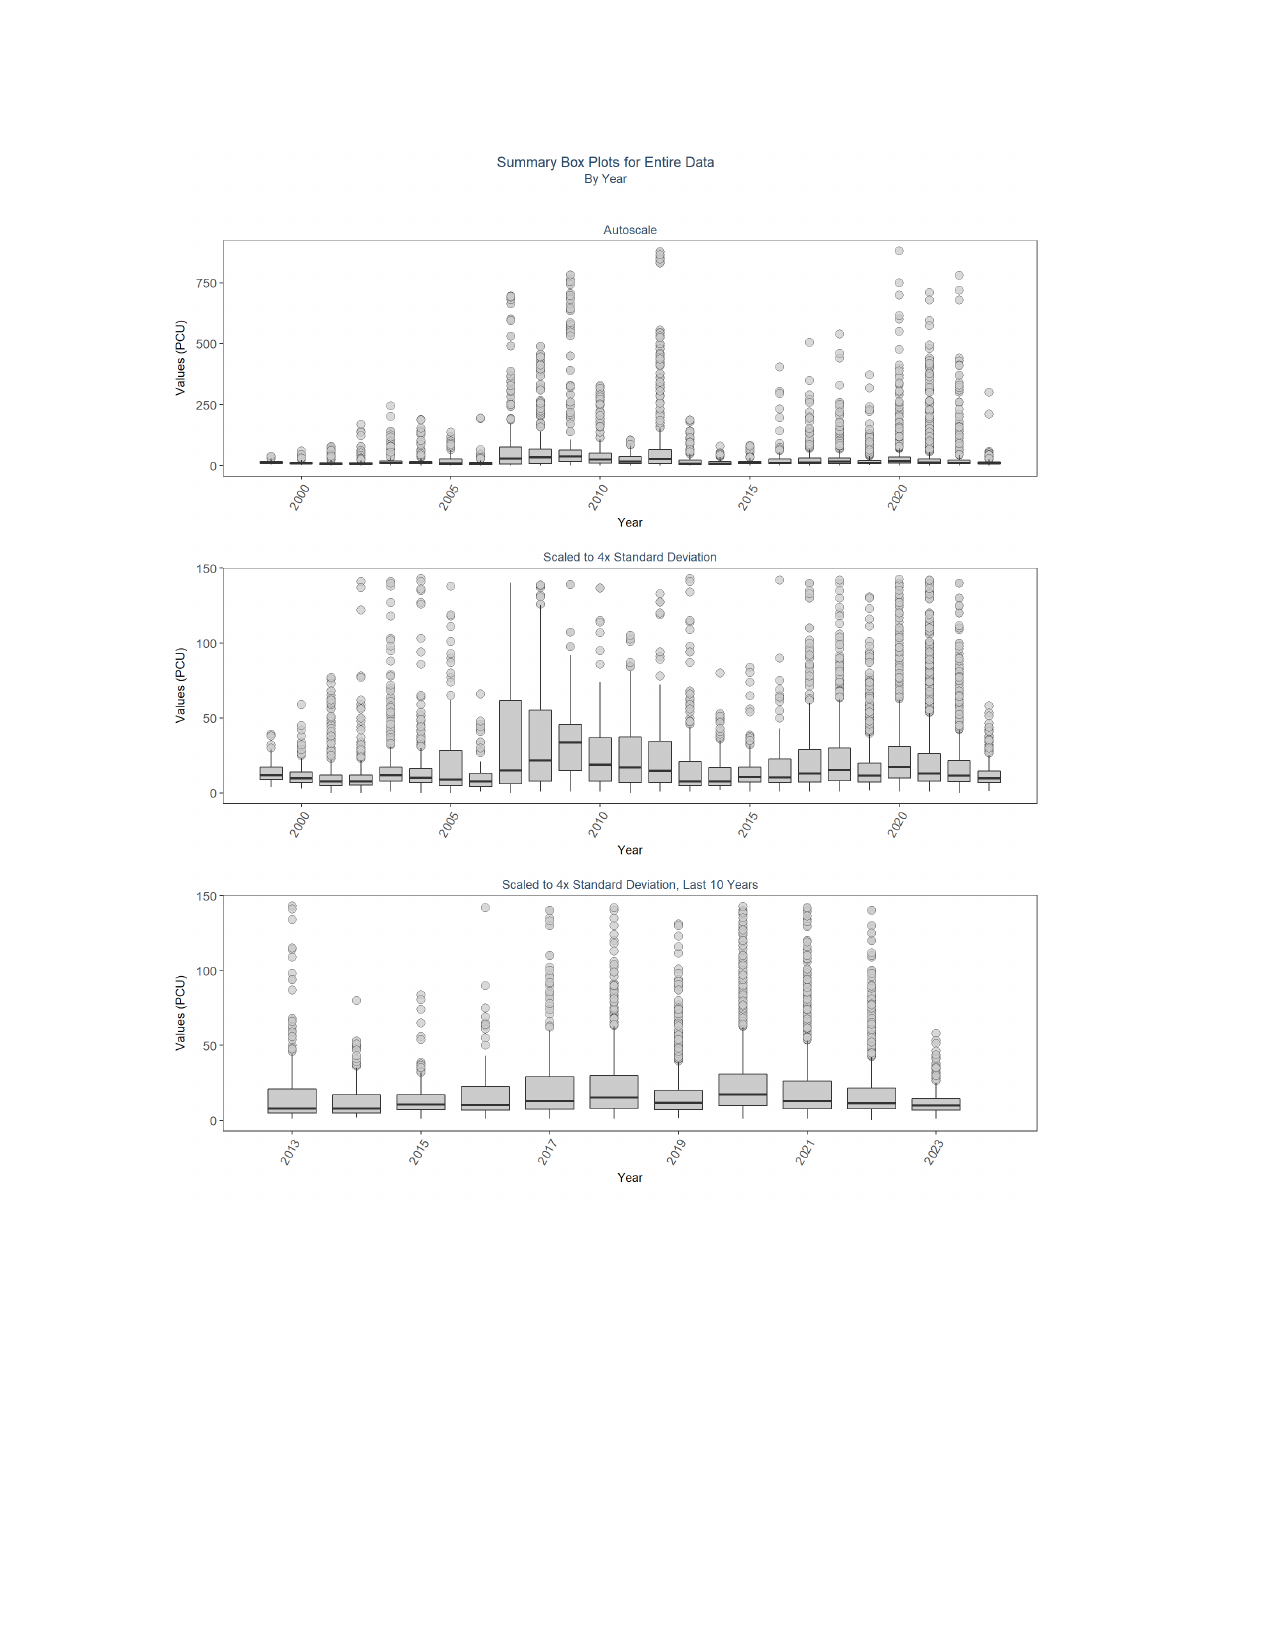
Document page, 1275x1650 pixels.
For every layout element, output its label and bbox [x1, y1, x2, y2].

picture [168, 150, 1044, 1200]
